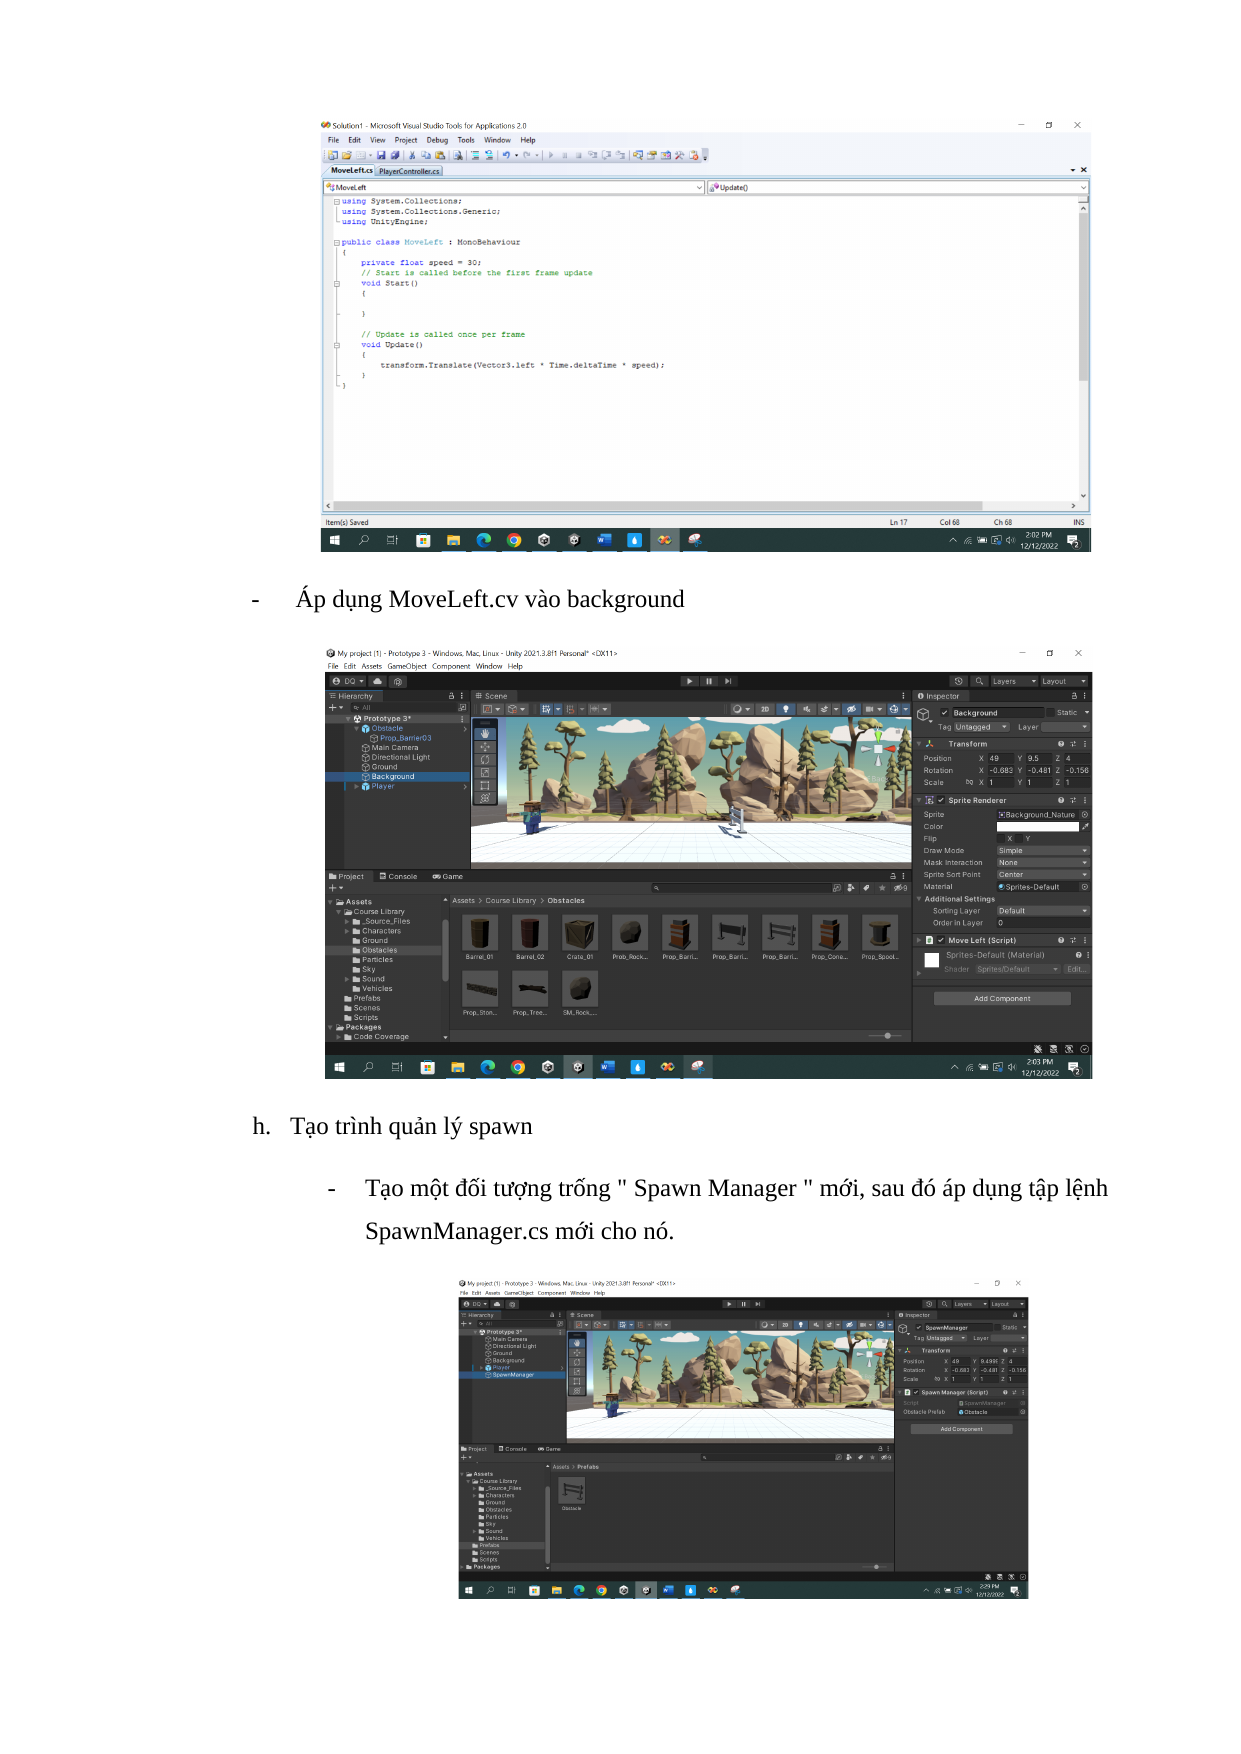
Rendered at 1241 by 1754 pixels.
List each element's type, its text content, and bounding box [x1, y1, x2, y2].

picture [458, 1278, 1029, 1599]
picture [325, 646, 1093, 1079]
list Tạo trình quản lý spawn [252, 1111, 1122, 1140]
picture [320, 118, 1092, 552]
list Áp dụng MoveLeft.cv vào background [251, 584, 1122, 613]
list Tạo một đối tượng trống " Spawn Manager " mới, sau đó áp dụng tập lệnh SpawnManager.cs mới cho nó. [327, 1173, 1122, 1245]
